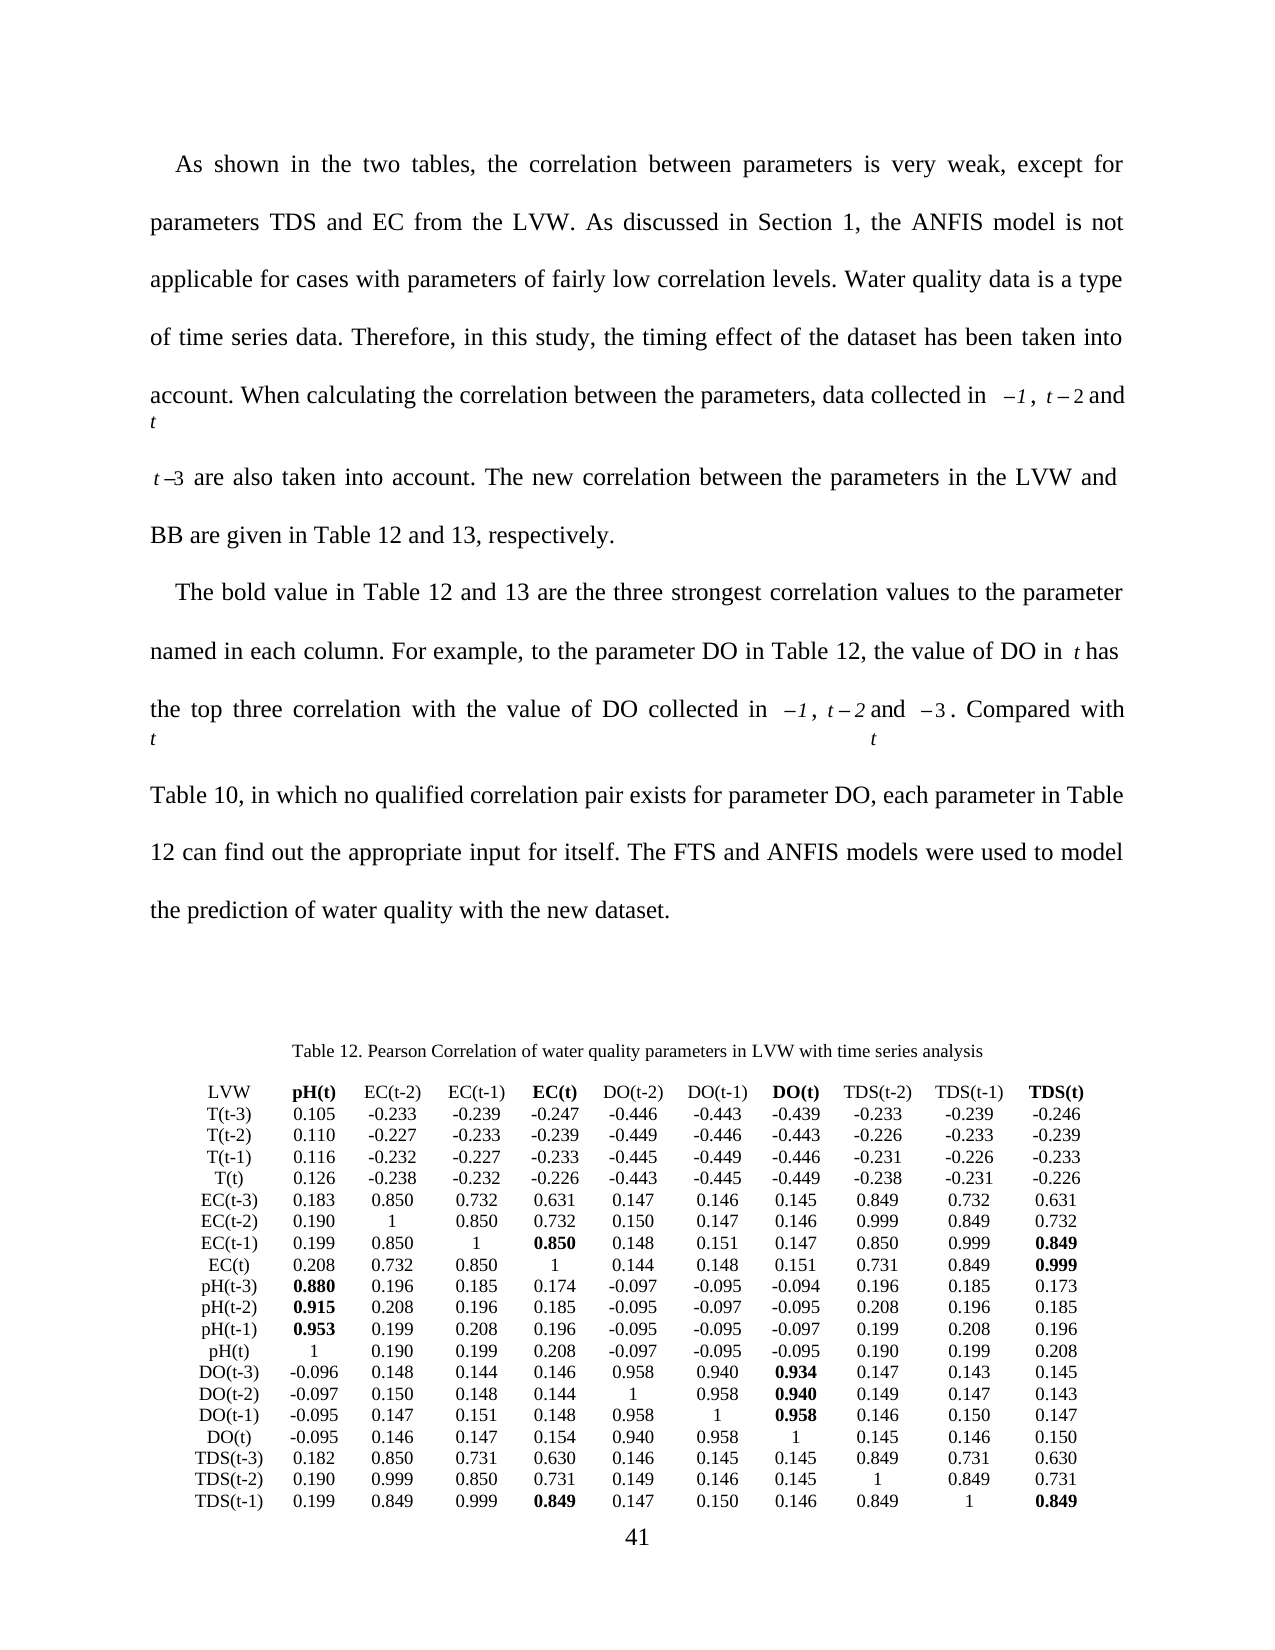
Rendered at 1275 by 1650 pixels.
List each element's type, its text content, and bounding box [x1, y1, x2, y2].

table_cell 0.630 [518, 1449, 591, 1470]
table_cell 0.731 [435, 1449, 518, 1470]
table_cell 0.147 [760, 1234, 832, 1256]
table_cell 0.953 [277, 1320, 351, 1342]
table_cell 0.958 [760, 1406, 832, 1428]
table_cell 0.849 [518, 1492, 591, 1514]
table_cell 0.732 [518, 1212, 591, 1234]
text Table 10, in which no qualified correlation pair exists for parameter DO, each parameter in Table 12 can find out the appropriate input for itself. The FTS and ANFIS models were used to model the prediction of water quality with the new dataset. [150, 780, 1124, 924]
table_cell 0.151 [676, 1234, 760, 1256]
table_cell 0.154 [518, 1428, 591, 1449]
table_cell 1 [351, 1212, 435, 1234]
table_cell -0.097 [591, 1277, 676, 1298]
table_cell 0.731 [1017, 1470, 1089, 1492]
table_cell 0.146 [518, 1363, 591, 1384]
table_cell 0.849 [924, 1256, 1017, 1277]
table_cell 0.150 [351, 1385, 435, 1406]
table_cell -0.238 [832, 1169, 924, 1191]
table_cell -0.097 [760, 1320, 832, 1342]
table_cell 0.149 [591, 1470, 676, 1492]
table_cell -0.446 [676, 1126, 760, 1148]
table_cell 0.146 [351, 1428, 435, 1449]
table_cell 1 [591, 1385, 676, 1406]
table_header DO(t-1) [676, 1084, 760, 1105]
table_cell -0.232 [351, 1148, 435, 1169]
table_cell 0.199 [435, 1342, 518, 1363]
table_cell 0.145 [760, 1191, 832, 1212]
table_cell -0.226 [518, 1169, 591, 1191]
table_cell 0.958 [676, 1428, 760, 1449]
table_cell 0.126 [277, 1169, 351, 1191]
table_cell 0.146 [760, 1492, 832, 1514]
table_cell 0.146 [676, 1470, 760, 1492]
table_cell 0.144 [518, 1385, 591, 1406]
table_cell -0.095 [676, 1320, 760, 1342]
table_cell 0.182 [277, 1449, 351, 1470]
table_cell 0.731 [518, 1470, 591, 1492]
table_cell -0.096 [277, 1363, 351, 1384]
table_header pH(t) [277, 1084, 351, 1105]
table_cell -0.097 [277, 1385, 351, 1406]
table_cell 0.148 [591, 1234, 676, 1256]
list . Compared with [935, 694, 1144, 723]
table_cell pH(t) [189, 1342, 277, 1363]
table_header EC(t-1) [435, 1084, 518, 1105]
table_cell 0.145 [760, 1449, 832, 1470]
table_cell 0.208 [435, 1320, 518, 1342]
table_header EC(t) [518, 1084, 591, 1105]
table_cell -0.238 [351, 1169, 435, 1191]
table_header DO(t) [760, 1084, 832, 1105]
table_cell -0.226 [832, 1126, 924, 1148]
table_cell 0.199 [351, 1320, 435, 1342]
table_cell -0.233 [924, 1126, 1017, 1148]
table_cell 0.631 [1017, 1191, 1089, 1212]
table_cell -0.095 [676, 1277, 760, 1298]
table_cell -0.231 [924, 1169, 1017, 1191]
table_cell 0.849 [832, 1492, 924, 1514]
table_cell 0.105 [277, 1105, 351, 1126]
table_cell 0.732 [435, 1191, 518, 1212]
table_cell 0.850 [832, 1234, 924, 1256]
table_cell T(t-1) [189, 1148, 277, 1169]
table_cell TDS(t-1) [189, 1492, 277, 1514]
table_cell 0.146 [760, 1212, 832, 1234]
table_cell 0.208 [1017, 1342, 1089, 1363]
table_cell 0.173 [1017, 1277, 1089, 1298]
table_cell 1 [924, 1492, 1017, 1514]
text Table 12. Pearson Correlation of water quality parameters in LVW with time series analysis [137, 1039, 1137, 1061]
table_cell 0.110 [277, 1126, 351, 1148]
table_cell 0.145 [676, 1449, 760, 1470]
table_cell 0.849 [832, 1191, 924, 1212]
table_cell -0.239 [1017, 1126, 1089, 1148]
text The bold value in Table 12 and 13 are the three strongest correlation values to the parameter named in each column. For example, to the parameter DO in Table 12, the value of DO in t has [150, 577, 1144, 664]
table_cell -0.239 [435, 1105, 518, 1126]
table_cell -0.246 [1017, 1105, 1089, 1126]
table_cell -0.095 [591, 1320, 676, 1342]
table_cell 0.185 [1017, 1299, 1089, 1320]
table_cell 0.880 [277, 1277, 351, 1298]
table_cell 0.148 [676, 1256, 760, 1277]
table_cell 0.940 [591, 1428, 676, 1449]
table_cell 0.143 [924, 1363, 1017, 1384]
table_cell -0.443 [591, 1169, 676, 1191]
table_cell 0.999 [351, 1470, 435, 1492]
table_cell 0.147 [832, 1363, 924, 1384]
table_cell 0.208 [518, 1342, 591, 1363]
table_cell -0.226 [1017, 1169, 1089, 1191]
table_cell 0.150 [591, 1212, 676, 1234]
table_cell 0.145 [1017, 1363, 1089, 1384]
table_cell T(t-2) [189, 1126, 277, 1148]
table_cell -0.232 [435, 1169, 518, 1191]
table_cell -0.233 [435, 1126, 518, 1148]
table_cell 0.850 [518, 1234, 591, 1256]
table_cell 1 [760, 1428, 832, 1449]
table_cell -0.233 [351, 1105, 435, 1126]
table_cell 0.850 [435, 1212, 518, 1234]
table_cell -0.239 [518, 1126, 591, 1148]
list , t [797, 694, 837, 723]
table_cell -0.445 [591, 1148, 676, 1169]
table_header TDS(t-2) [832, 1084, 924, 1105]
table_cell 0.732 [351, 1256, 435, 1277]
table_cell EC(t) [189, 1256, 277, 1277]
table_cell 0.199 [832, 1320, 924, 1342]
table_cell 0.151 [435, 1406, 518, 1428]
table_cell 0.144 [591, 1256, 676, 1277]
table_cell 0.849 [1017, 1234, 1089, 1256]
table_cell 0.143 [1017, 1385, 1089, 1406]
table_cell 0.849 [1017, 1492, 1089, 1514]
table_cell EC(t-1) [189, 1234, 277, 1256]
table_cell -0.239 [924, 1105, 1017, 1126]
table_cell -0.227 [435, 1148, 518, 1169]
table_cell 1 [518, 1256, 591, 1277]
table_cell -0.094 [760, 1277, 832, 1298]
table_cell -0.449 [591, 1126, 676, 1148]
table_cell 0.199 [277, 1234, 351, 1256]
table_cell 0.958 [591, 1406, 676, 1428]
table_cell -0.233 [832, 1105, 924, 1126]
table_cell 0.147 [435, 1428, 518, 1449]
table_cell -0.095 [760, 1299, 832, 1320]
table_cell 0.150 [1017, 1428, 1089, 1449]
table_cell 0.958 [676, 1385, 760, 1406]
table_cell 0.147 [676, 1212, 760, 1234]
table_cell 0.732 [1017, 1212, 1089, 1234]
table_cell -0.226 [924, 1148, 1017, 1169]
table_cell 0.148 [351, 1363, 435, 1384]
table_cell 0.940 [760, 1385, 832, 1406]
table_cell 0.850 [351, 1191, 435, 1212]
table_cell 0.849 [924, 1212, 1017, 1234]
table_cell 0.208 [351, 1299, 435, 1320]
table_header TDS(t) [1017, 1084, 1089, 1105]
table_cell -0.095 [277, 1428, 351, 1449]
table_cell 0.185 [924, 1277, 1017, 1298]
table_cell 0.190 [351, 1342, 435, 1363]
table_cell -0.097 [676, 1299, 760, 1320]
table_cell 0.145 [760, 1470, 832, 1492]
table_header DO(t-2) [591, 1084, 676, 1105]
table_cell 0.196 [518, 1320, 591, 1342]
table_cell -0.095 [760, 1342, 832, 1363]
table_cell pH(t-1) [189, 1320, 277, 1342]
table_cell 0.849 [832, 1449, 924, 1470]
table_cell 0.199 [924, 1342, 1017, 1363]
table_cell 0.196 [435, 1299, 518, 1320]
table_cell -0.446 [591, 1105, 676, 1126]
table_cell 0.147 [1017, 1406, 1089, 1428]
table_cell TDS(t-3) [189, 1449, 277, 1470]
table_cell -0.097 [591, 1342, 676, 1363]
table_cell EC(t-3) [189, 1191, 277, 1212]
table_cell 0.199 [277, 1492, 351, 1514]
table_cell pH(t-2) [189, 1299, 277, 1320]
table_cell -0.443 [760, 1126, 832, 1148]
table_cell T(t-3) [189, 1105, 277, 1126]
table_cell 0.151 [760, 1256, 832, 1277]
table_cell 0.183 [277, 1191, 351, 1212]
table_cell 0.147 [591, 1191, 676, 1212]
list and t [854, 694, 916, 751]
text account. When calculating the correlation between the parameters, data collected in t [150, 380, 998, 433]
text BB are given in Table 12 and 13, respectively. [150, 520, 1144, 549]
table_cell 0.149 [832, 1385, 924, 1406]
table_cell 0.145 [832, 1428, 924, 1449]
table_cell 0.190 [832, 1342, 924, 1363]
table_cell 0.196 [1017, 1320, 1089, 1342]
table_cell -0.227 [351, 1126, 435, 1148]
table_cell 0.196 [832, 1277, 924, 1298]
table_cell -0.233 [1017, 1148, 1089, 1169]
table_header EC(t-2) [351, 1084, 435, 1105]
table_cell -0.443 [676, 1105, 760, 1126]
table_cell 0.958 [591, 1363, 676, 1384]
table_cell 0.208 [277, 1256, 351, 1277]
table_cell 0.630 [1017, 1449, 1089, 1470]
table_cell 0.185 [435, 1277, 518, 1298]
table_cell 0.732 [924, 1191, 1017, 1212]
table_cell DO(t-3) [189, 1363, 277, 1384]
table_cell 0.116 [277, 1148, 351, 1169]
table_cell TDS(t-2) [189, 1470, 277, 1492]
table_cell -0.095 [676, 1342, 760, 1363]
table_cell 0.150 [924, 1406, 1017, 1428]
table_cell 0.146 [832, 1406, 924, 1428]
table_cell 0.850 [435, 1256, 518, 1277]
table_cell 0.999 [832, 1212, 924, 1234]
table_cell 0.148 [518, 1406, 591, 1428]
table_cell 0.147 [351, 1406, 435, 1428]
table_cell 0.148 [435, 1385, 518, 1406]
table_cell 0.185 [518, 1299, 591, 1320]
table_cell 0.147 [591, 1492, 676, 1514]
text t 3 are also taken into account. The new correlation between the parameters in the LVW and [153, 462, 1144, 491]
table_cell 0.631 [518, 1191, 591, 1212]
text As shown in the two tables, the correlation between parameters is very weak, except for parameters TDS and EC from the LVW. As discussed in Section 1, the ANFIS model is not applicable for cases with parameters of fairly low correlation levels. Water quality data is a type of time series data. Therefore, in this study, the timing effect of the dataset has been taken into [150, 149, 1124, 350]
table_cell 0.144 [435, 1363, 518, 1384]
table_cell 0.849 [351, 1492, 435, 1514]
table_cell 1 [676, 1406, 760, 1428]
table_cell 0.850 [351, 1449, 435, 1470]
table_cell 0.208 [832, 1299, 924, 1320]
table_cell 0.731 [924, 1449, 1017, 1470]
table_cell -0.449 [676, 1148, 760, 1169]
text the top three correlation with the value of DO collected in t [150, 694, 779, 751]
table_cell DO(t-2) [189, 1385, 277, 1406]
table_cell 0.850 [351, 1234, 435, 1256]
table_cell DO(t-1) [189, 1406, 277, 1428]
table_cell 0.174 [518, 1277, 591, 1298]
table_cell -0.446 [760, 1148, 832, 1169]
table_cell -0.449 [760, 1169, 832, 1191]
table_cell 0.999 [435, 1492, 518, 1514]
table_cell 1 [832, 1470, 924, 1492]
table_cell -0.445 [676, 1169, 760, 1191]
table_cell 0.146 [676, 1191, 760, 1212]
table_cell 0.850 [435, 1470, 518, 1492]
table_header LVW [189, 1084, 277, 1105]
table_cell 0.146 [591, 1449, 676, 1470]
table_cell -0.439 [760, 1105, 832, 1126]
table_cell EC(t-2) [189, 1212, 277, 1234]
table_cell T(t) [189, 1169, 277, 1191]
table_cell 0.934 [760, 1363, 832, 1384]
table_cell 0.150 [676, 1492, 760, 1514]
list , t [1016, 381, 1056, 409]
table_cell -0.233 [518, 1148, 591, 1169]
table_cell 0.208 [924, 1320, 1017, 1342]
table_cell 1 [435, 1234, 518, 1256]
table_cell 0.915 [277, 1299, 351, 1320]
table_cell 0.849 [924, 1470, 1017, 1492]
table_cell -0.095 [591, 1299, 676, 1320]
table_cell 0.999 [1017, 1256, 1089, 1277]
table_cell -0.095 [277, 1406, 351, 1428]
table_cell DO(t) [189, 1428, 277, 1449]
table_cell 0.731 [832, 1256, 924, 1277]
list and [1073, 381, 1144, 409]
table_cell -0.231 [832, 1148, 924, 1169]
table_cell 0.196 [924, 1299, 1017, 1320]
table_cell 0.940 [676, 1363, 760, 1384]
table_cell pH(t-3) [189, 1277, 277, 1298]
table_cell 0.190 [277, 1470, 351, 1492]
table_header TDS(t-1) [924, 1084, 1017, 1105]
table_cell 0.146 [924, 1428, 1017, 1449]
table_cell 0.190 [277, 1212, 351, 1234]
table_cell 0.196 [351, 1277, 435, 1298]
table_cell 1 [277, 1342, 351, 1363]
table_cell -0.247 [518, 1105, 591, 1126]
table_cell 0.999 [924, 1234, 1017, 1256]
table_cell 0.147 [924, 1385, 1017, 1406]
